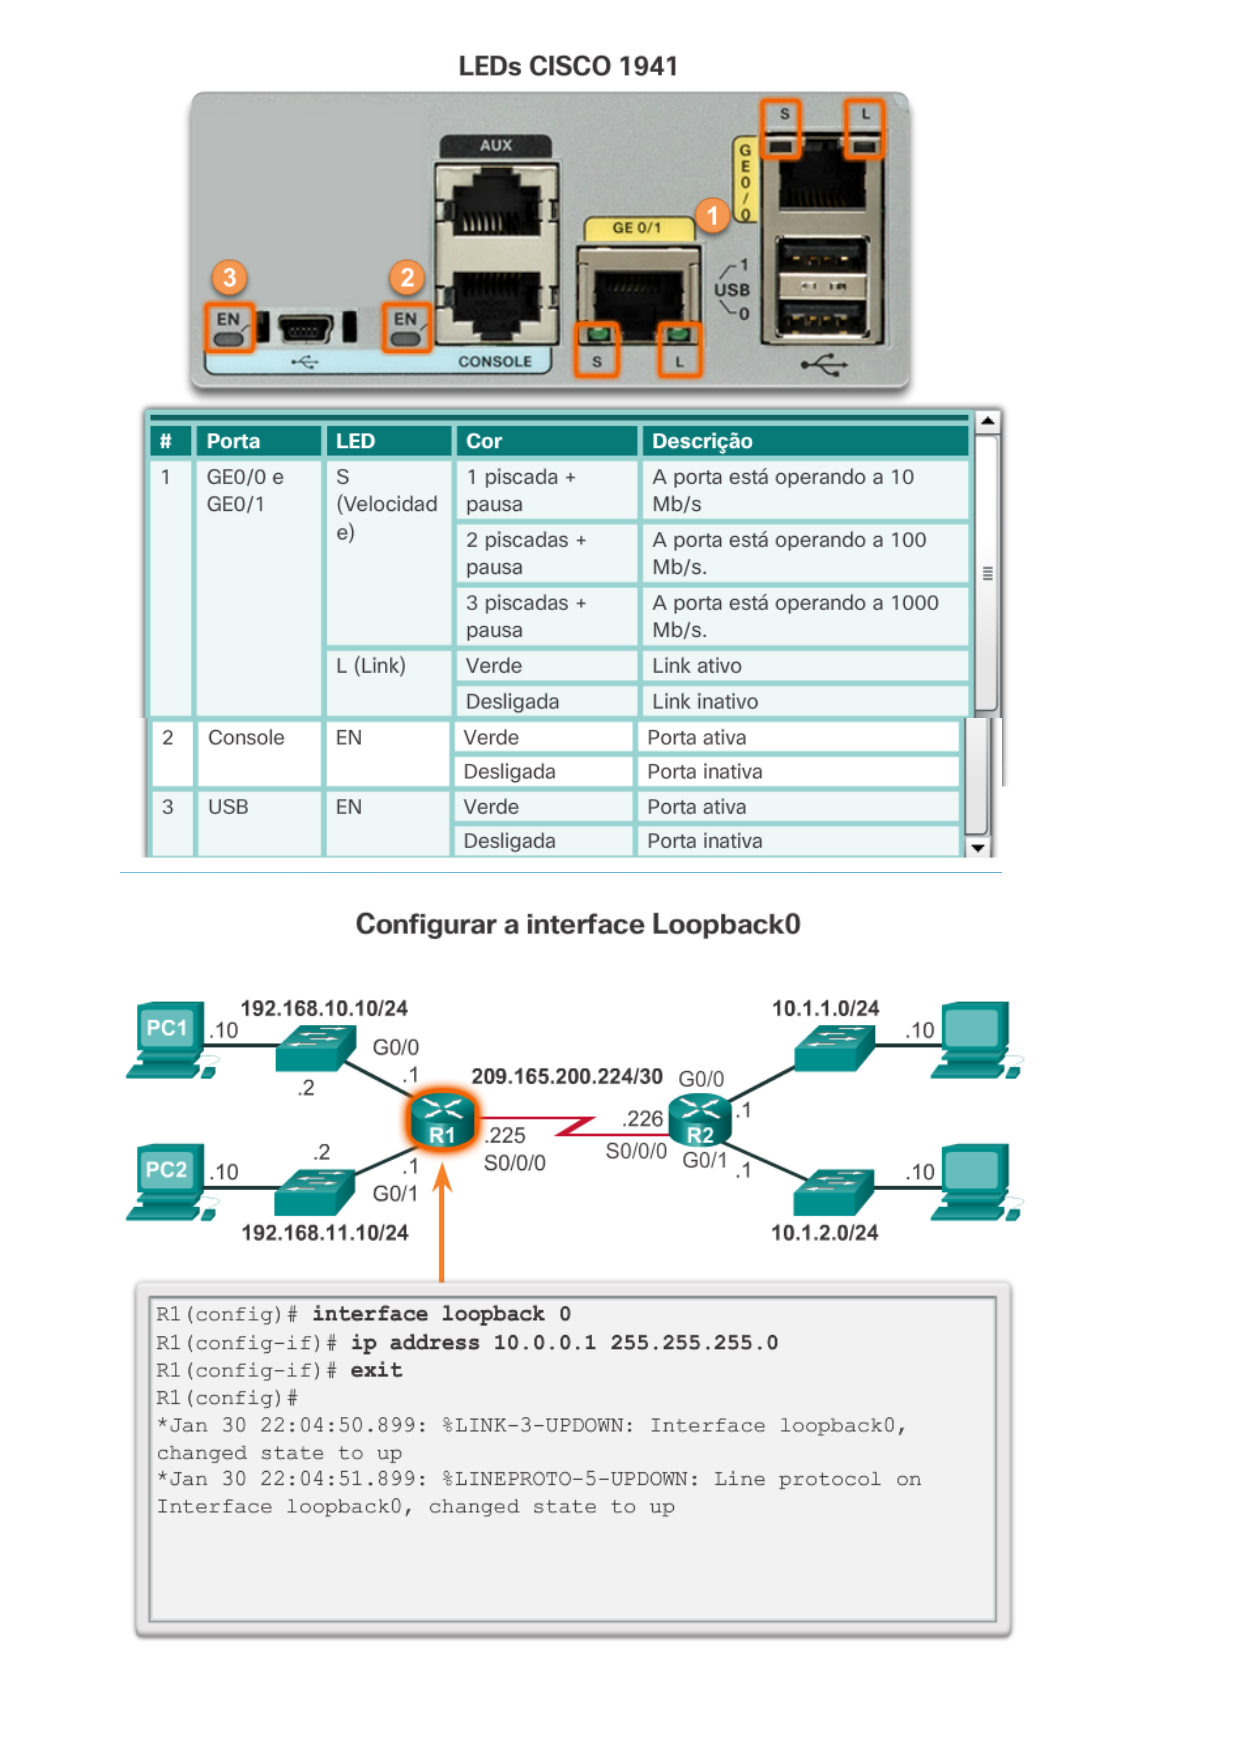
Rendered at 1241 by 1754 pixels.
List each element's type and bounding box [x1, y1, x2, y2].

picture [120, 46, 1025, 873]
picture [120, 905, 1041, 1654]
